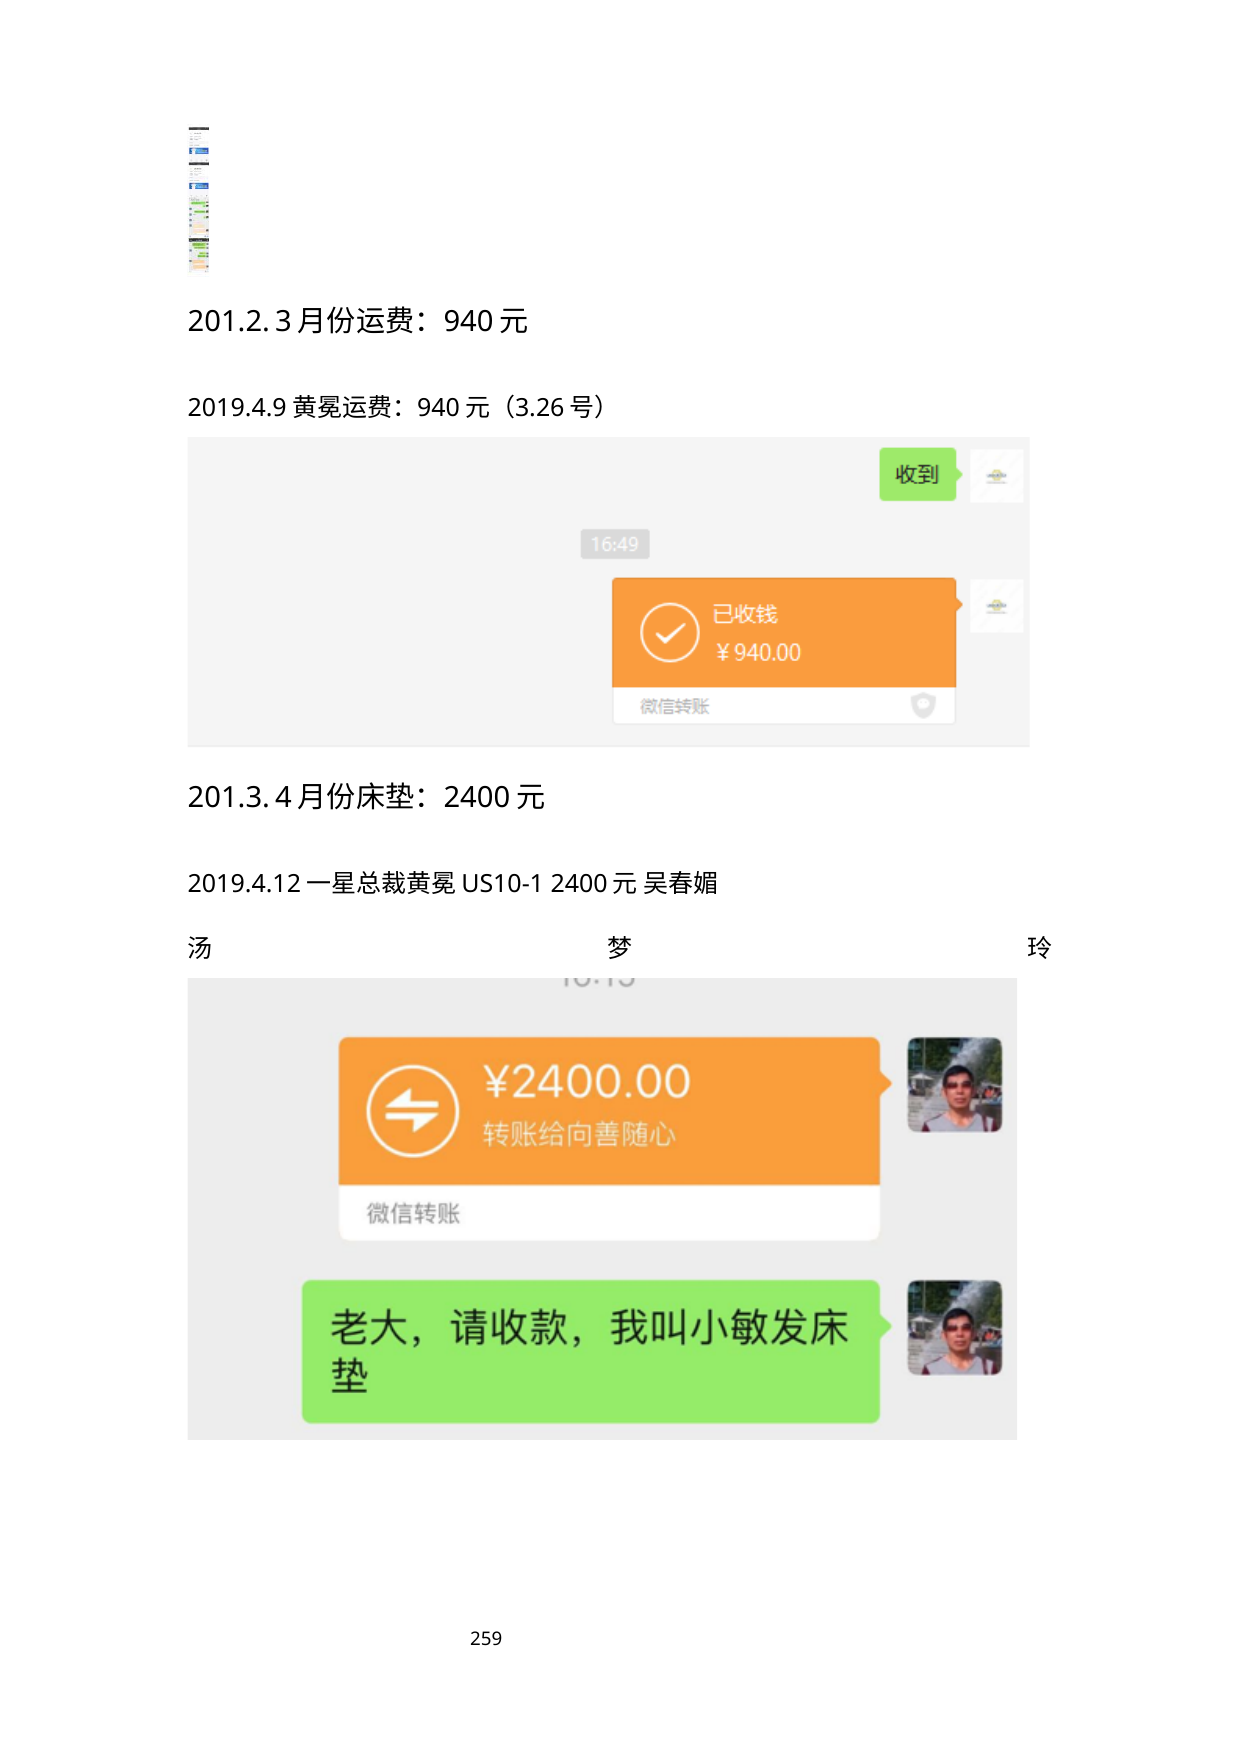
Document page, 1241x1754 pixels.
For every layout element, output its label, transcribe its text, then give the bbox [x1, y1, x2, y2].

picture [187, 124, 210, 277]
text 2019.4.12一星总裁黄冕US10-1 2400元 吴春媚 [187, 849, 1053, 914]
subtitle 3月份运费：940元 [187, 287, 1053, 352]
subtitle 4月份床垫：2400元 [187, 763, 1053, 828]
text 2019.4.9黄冕运费：940元（3.26号） [187, 373, 1053, 438]
picture [187, 437, 1030, 755]
picture [187, 978, 1018, 1440]
